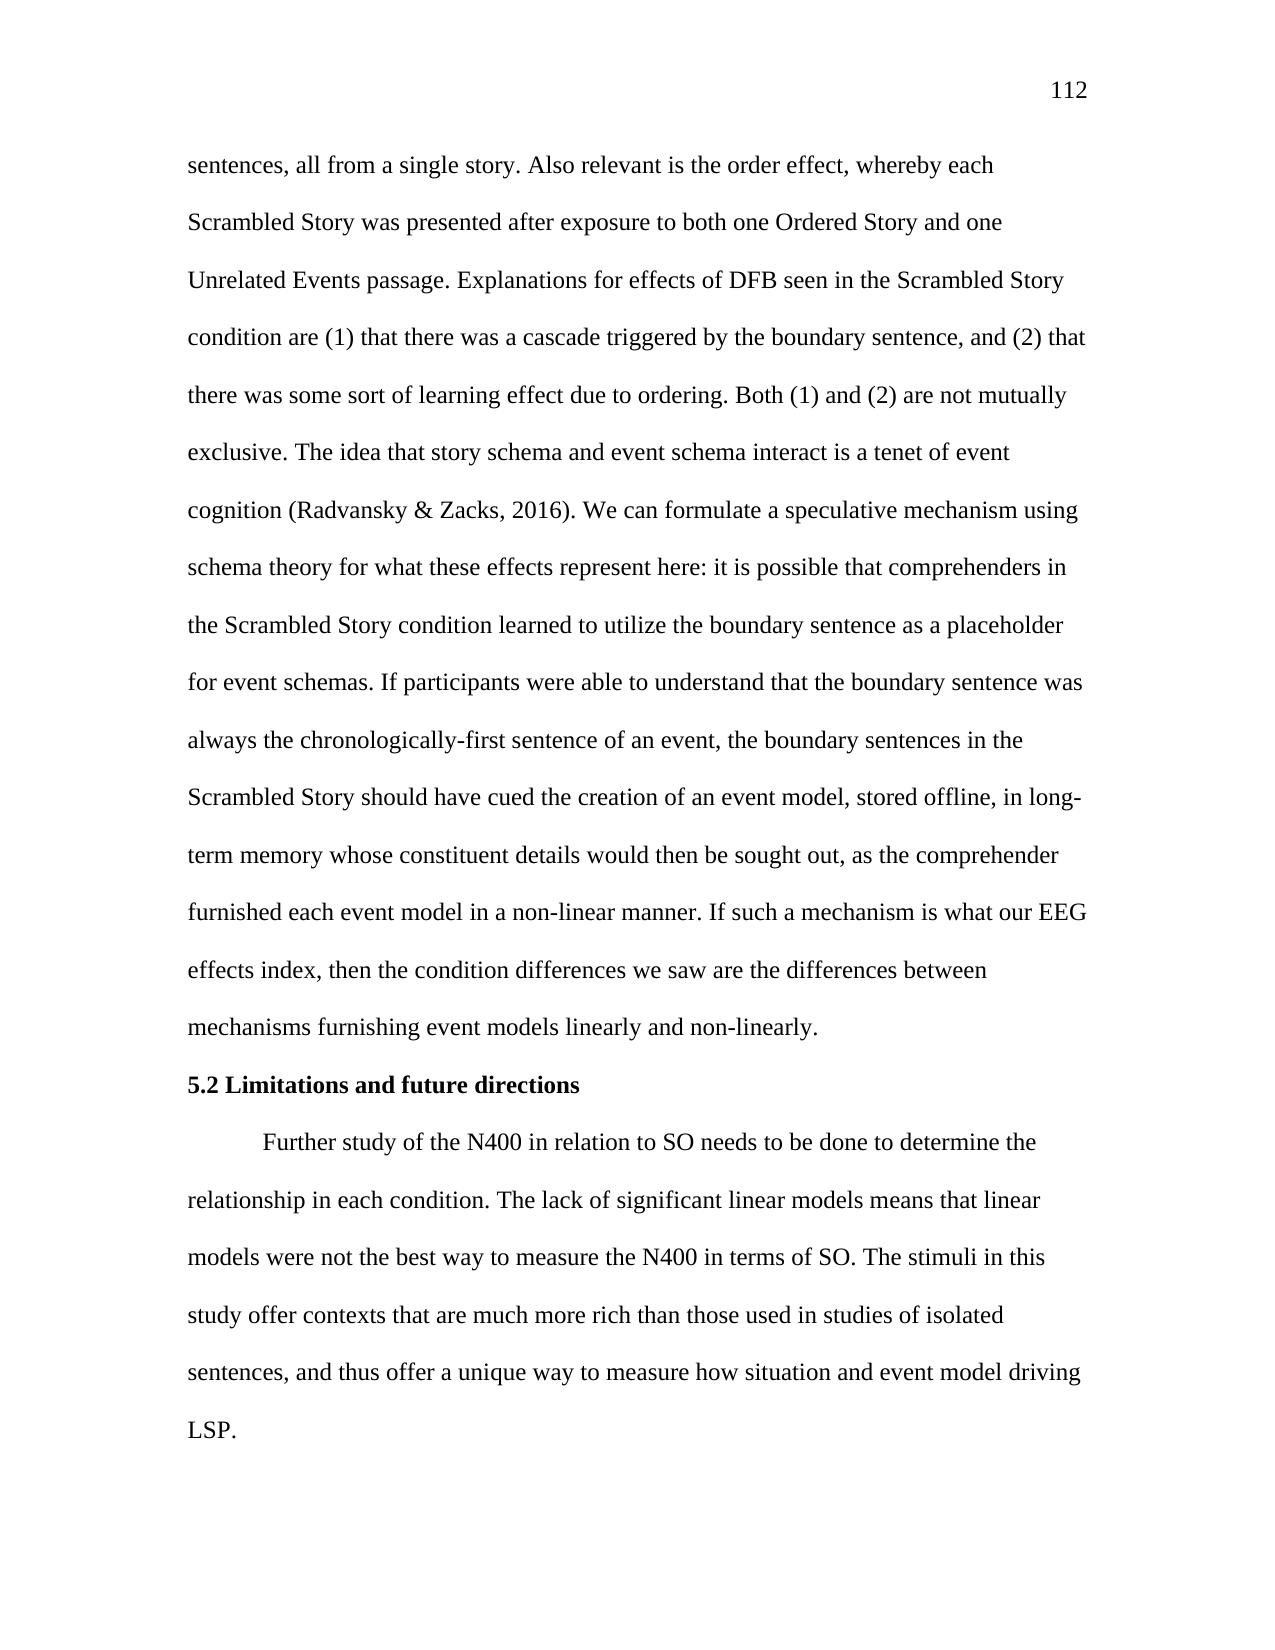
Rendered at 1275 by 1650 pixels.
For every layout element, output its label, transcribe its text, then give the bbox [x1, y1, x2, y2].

text Further study of the N400 in relation to SO needs to be done to determine the relationship in each condition. The lack of significant linear models means that linear models were not the best way to measure the N400 in terms of SO. The stimuli in this study offer contexts that are much more rich than those used in studies of isolated sentences, and thus offer a unique way to measure how situation and event model driving LSP. [187, 1127, 1087, 1444]
subtitle 5.2 Limitations and future directions [187, 1070, 1087, 1099]
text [187, 150, 1087, 1041]
